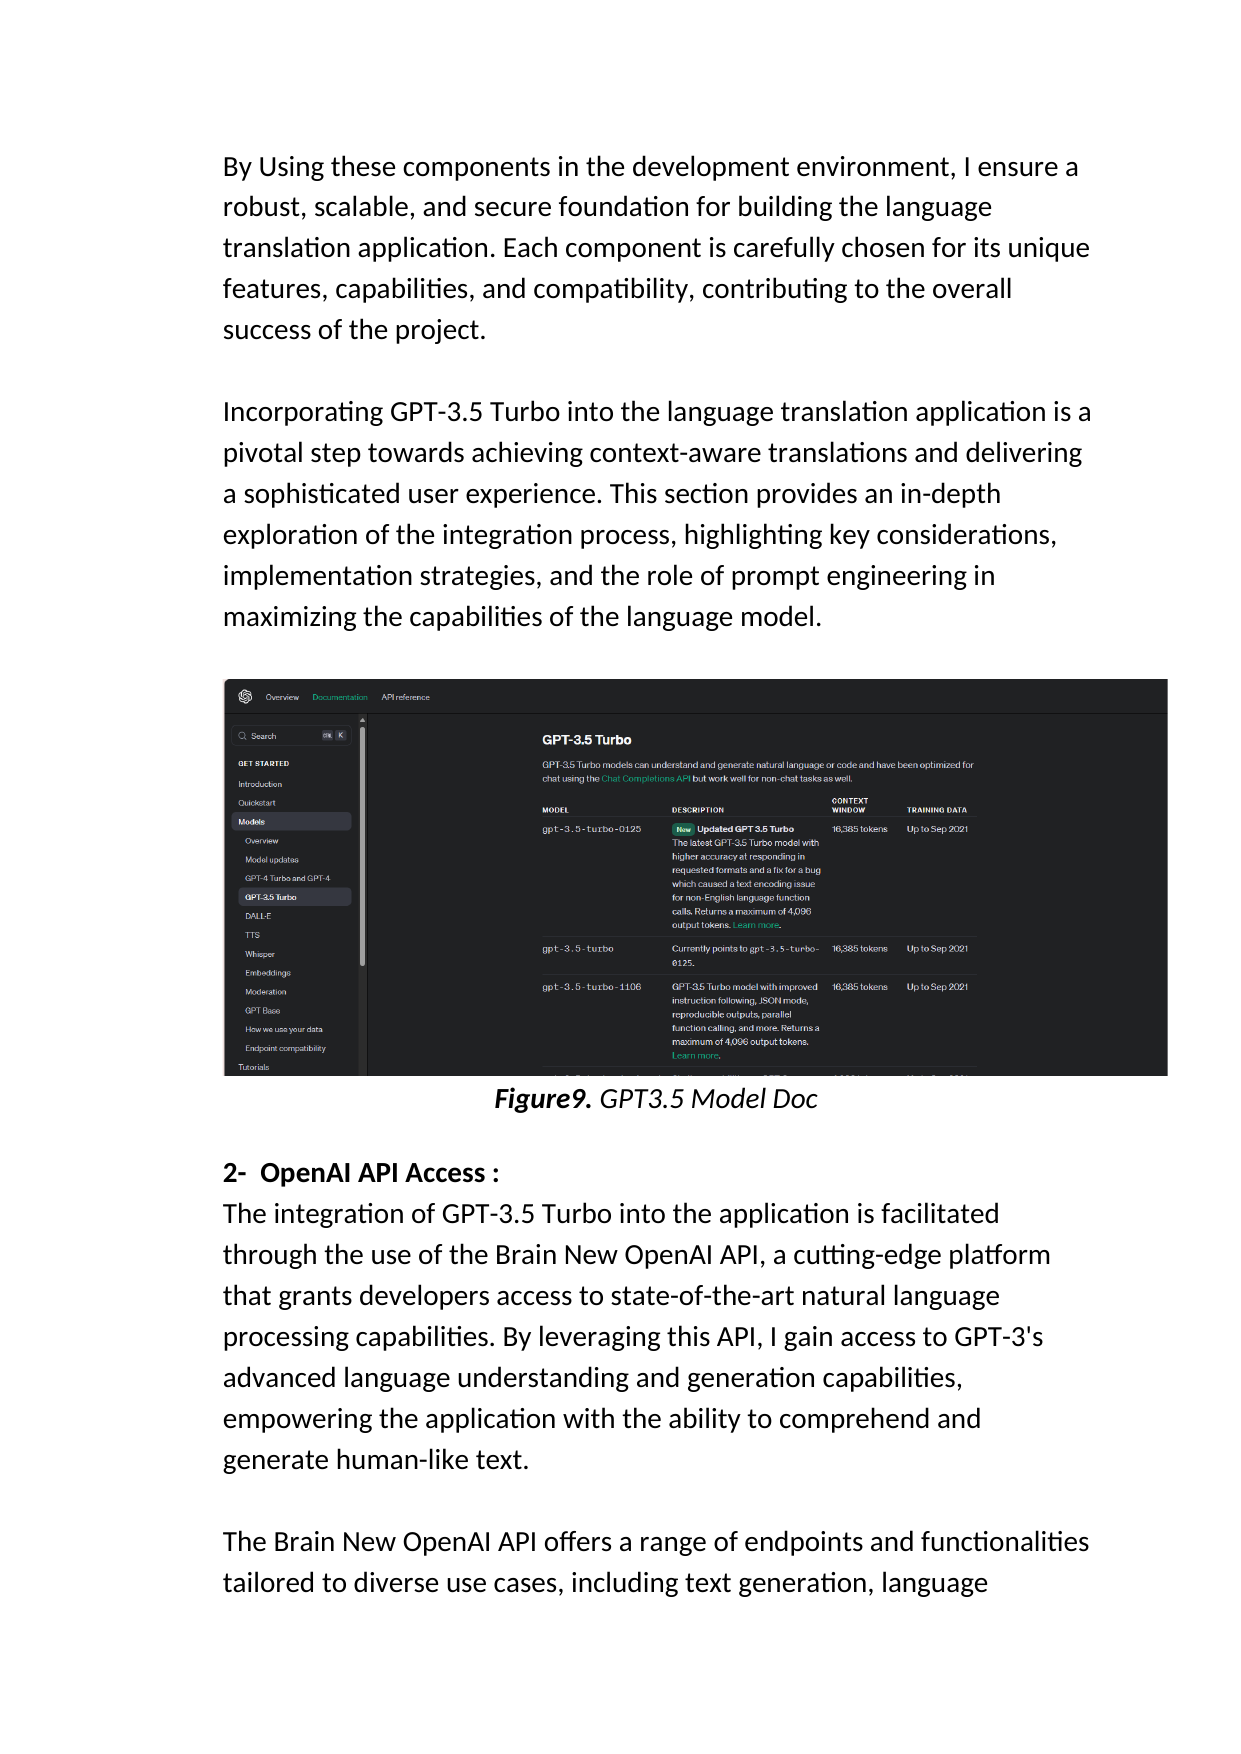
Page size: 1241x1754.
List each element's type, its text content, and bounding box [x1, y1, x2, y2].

list Figure9. GPT3.5 Model Doc [223, 1080, 1093, 1116]
list OpenAI API Access : [223, 1154, 1093, 1190]
list By Using these components in the development environment, I ensure a robust, scalable, and secure foundation for building the language translation application. Each component is carefully chosen for its unique features, capabilities, and compatibility, contributing to the overall success of the project. [223, 148, 1093, 347]
picture [222, 679, 1168, 1076]
list The integration of GPT-3.5 Turbo into the application is facilitated through the use of the Brain New OpenAI API, a cutting-edge platform that grants developers access to state-of-the-art natural language processing capabilities. By leveraging this API, I gain access to GPT-3's advanced language understanding and generation capabilities, empowering the application with the ability to comprehend and generate human-like text. [223, 1195, 1093, 1476]
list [223, 1523, 1093, 1599]
list Incorporating GPT-3.5 Turbo into the language translation application is a pivotal step towards achieving context-aware translations and delivering a sophisticated user experience. This section provides an in-depth exploration of the integration process, highlighting key considerations, implementation strategies, and the role of prompt engineering in maximizing the capabilities of the language model. [223, 393, 1093, 633]
